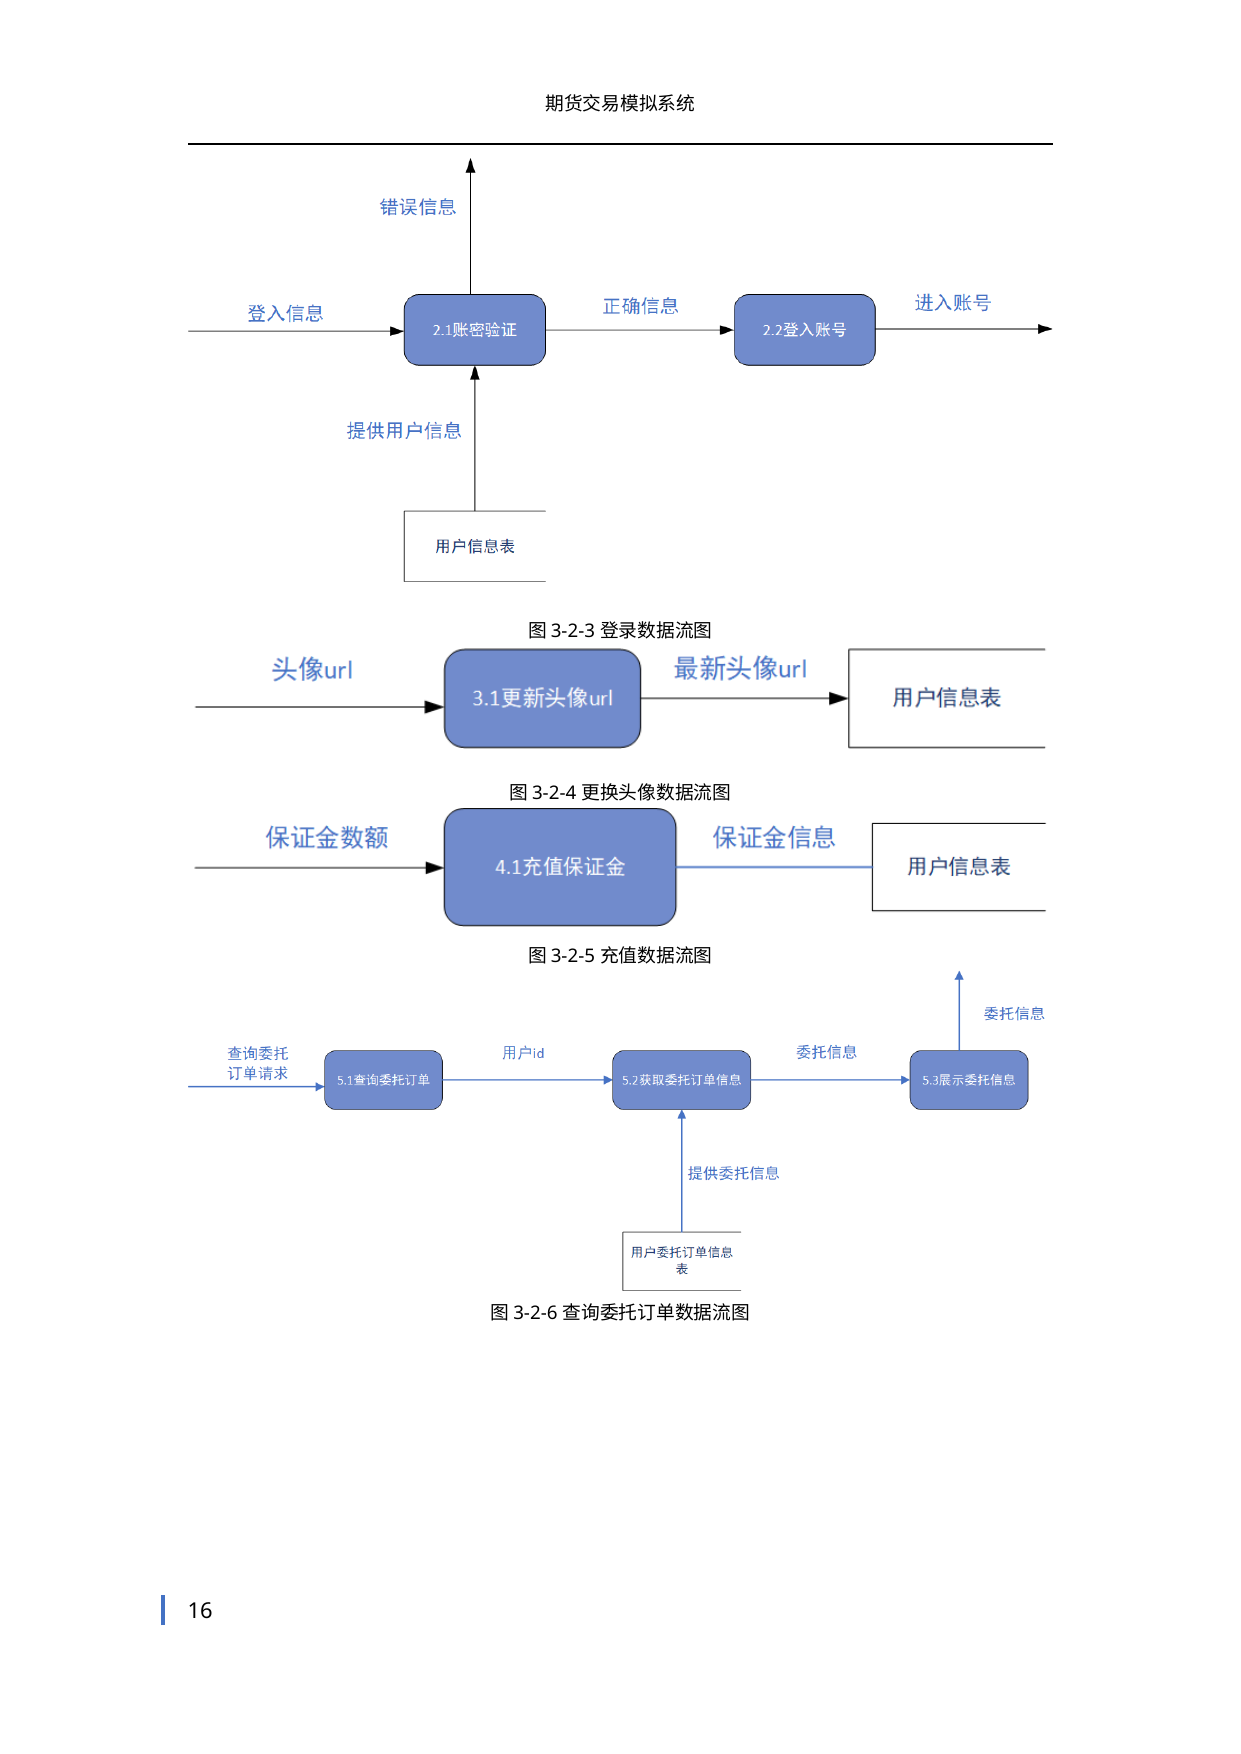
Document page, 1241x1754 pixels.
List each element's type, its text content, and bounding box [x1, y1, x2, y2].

picture [187, 157, 1053, 582]
picture [187, 645, 1053, 749]
text 图3-2-4 更换头像数据流图 [187, 775, 1053, 807]
text 图3-2-3 登录数据流图 [187, 613, 1053, 645]
text 图3-2-5 充值数据流图 [187, 938, 1053, 970]
text 图3-2-6 查询委托订单数据流图 [187, 1295, 1053, 1328]
picture [187, 807, 1053, 927]
picture [187, 970, 1053, 1291]
